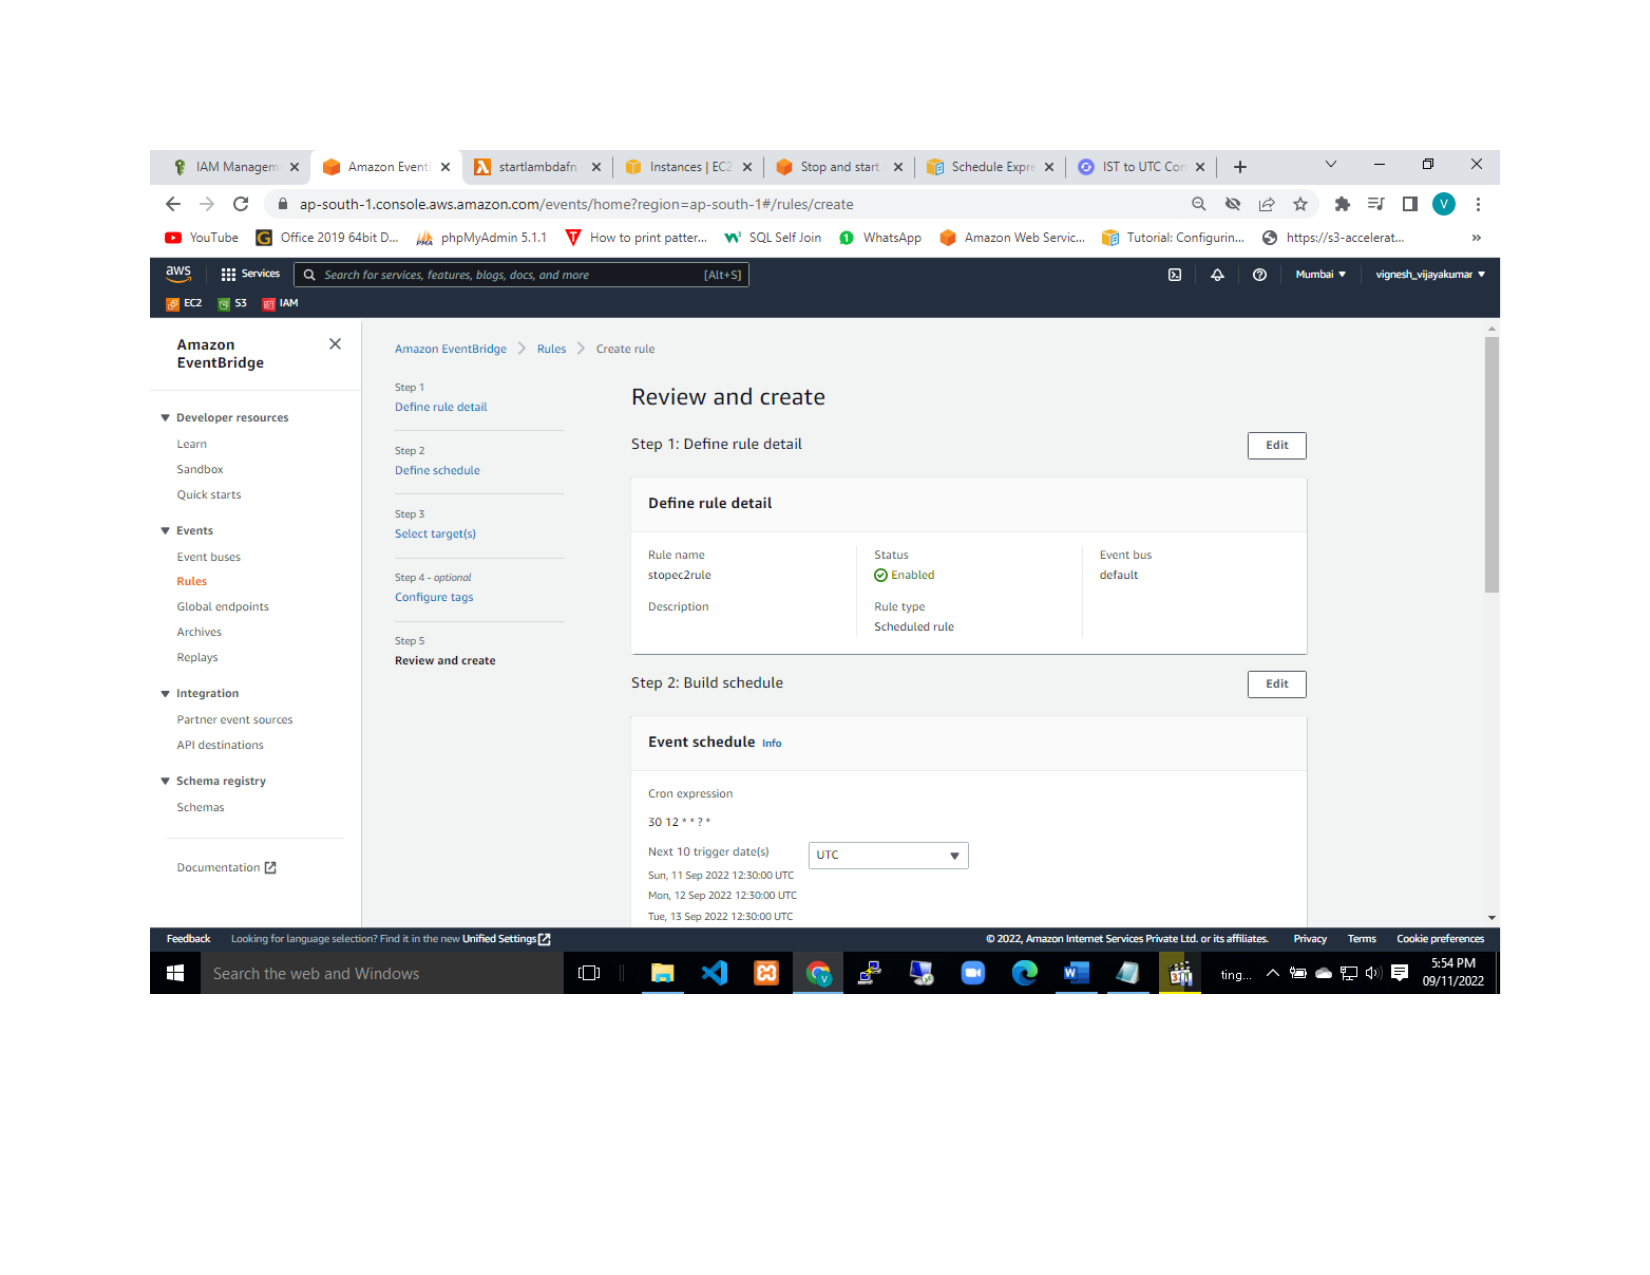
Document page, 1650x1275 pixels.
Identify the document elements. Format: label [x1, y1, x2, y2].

picture [150, 150, 1500, 994]
